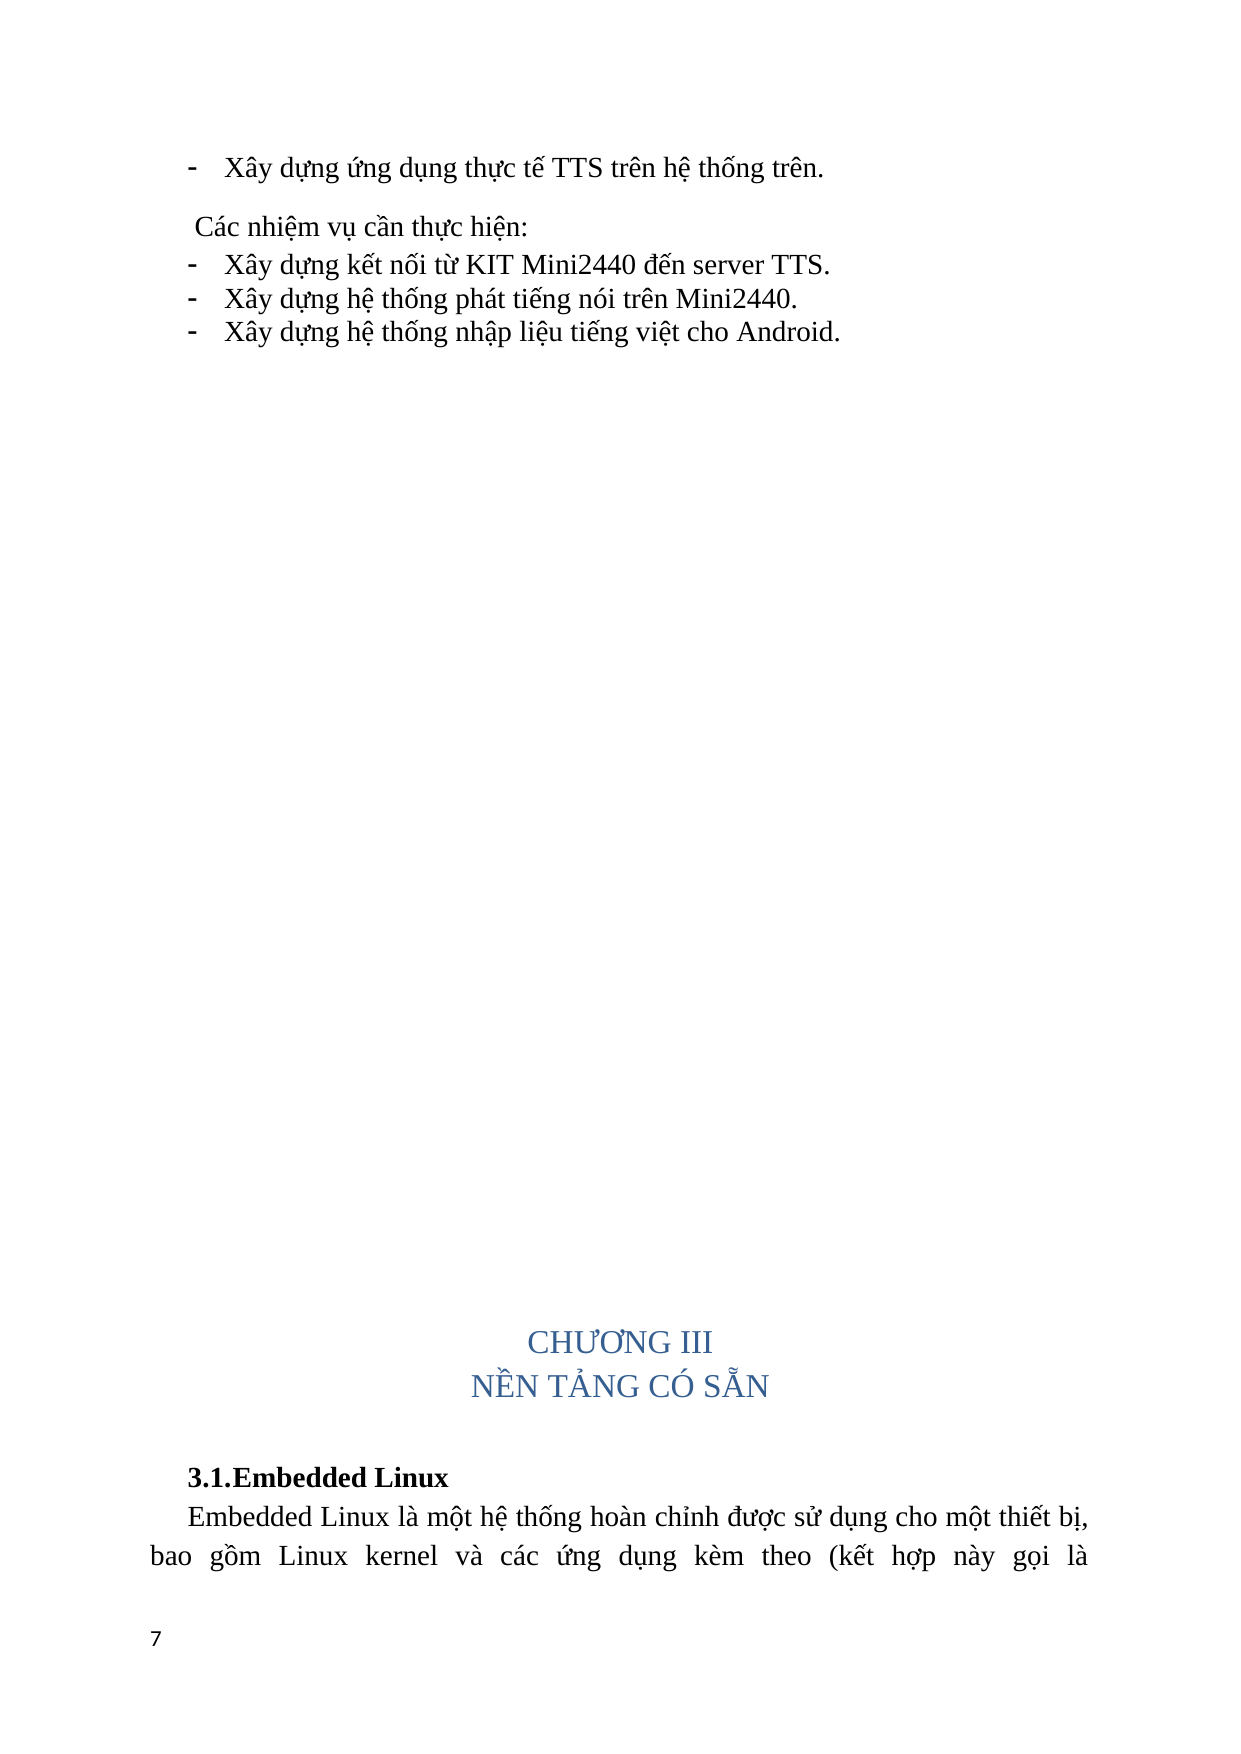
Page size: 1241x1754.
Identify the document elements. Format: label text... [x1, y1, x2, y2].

list Xây dựng hệ thống phát tiếng nói trên Mini2440. [187, 281, 1090, 314]
list Xây dựng kết nối từ KIT Mini2440 đến server TTS. [187, 247, 1090, 281]
list Embedded Linux [187, 1461, 1090, 1494]
subtitle CHƯƠNG III [150, 1322, 1090, 1361]
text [150, 1499, 1090, 1571]
text Các nhiệm vụ cần thực hiện: [150, 209, 1090, 242]
list Xây dựng ứng dụng thực tế TTS trên hệ thống trên. [187, 150, 1090, 184]
list Xây dựng hệ thống nhập liệu tiếng việt cho Android. [187, 314, 1090, 348]
subtitle NỀN TẢNG CÓ SẴN [150, 1367, 1090, 1405]
